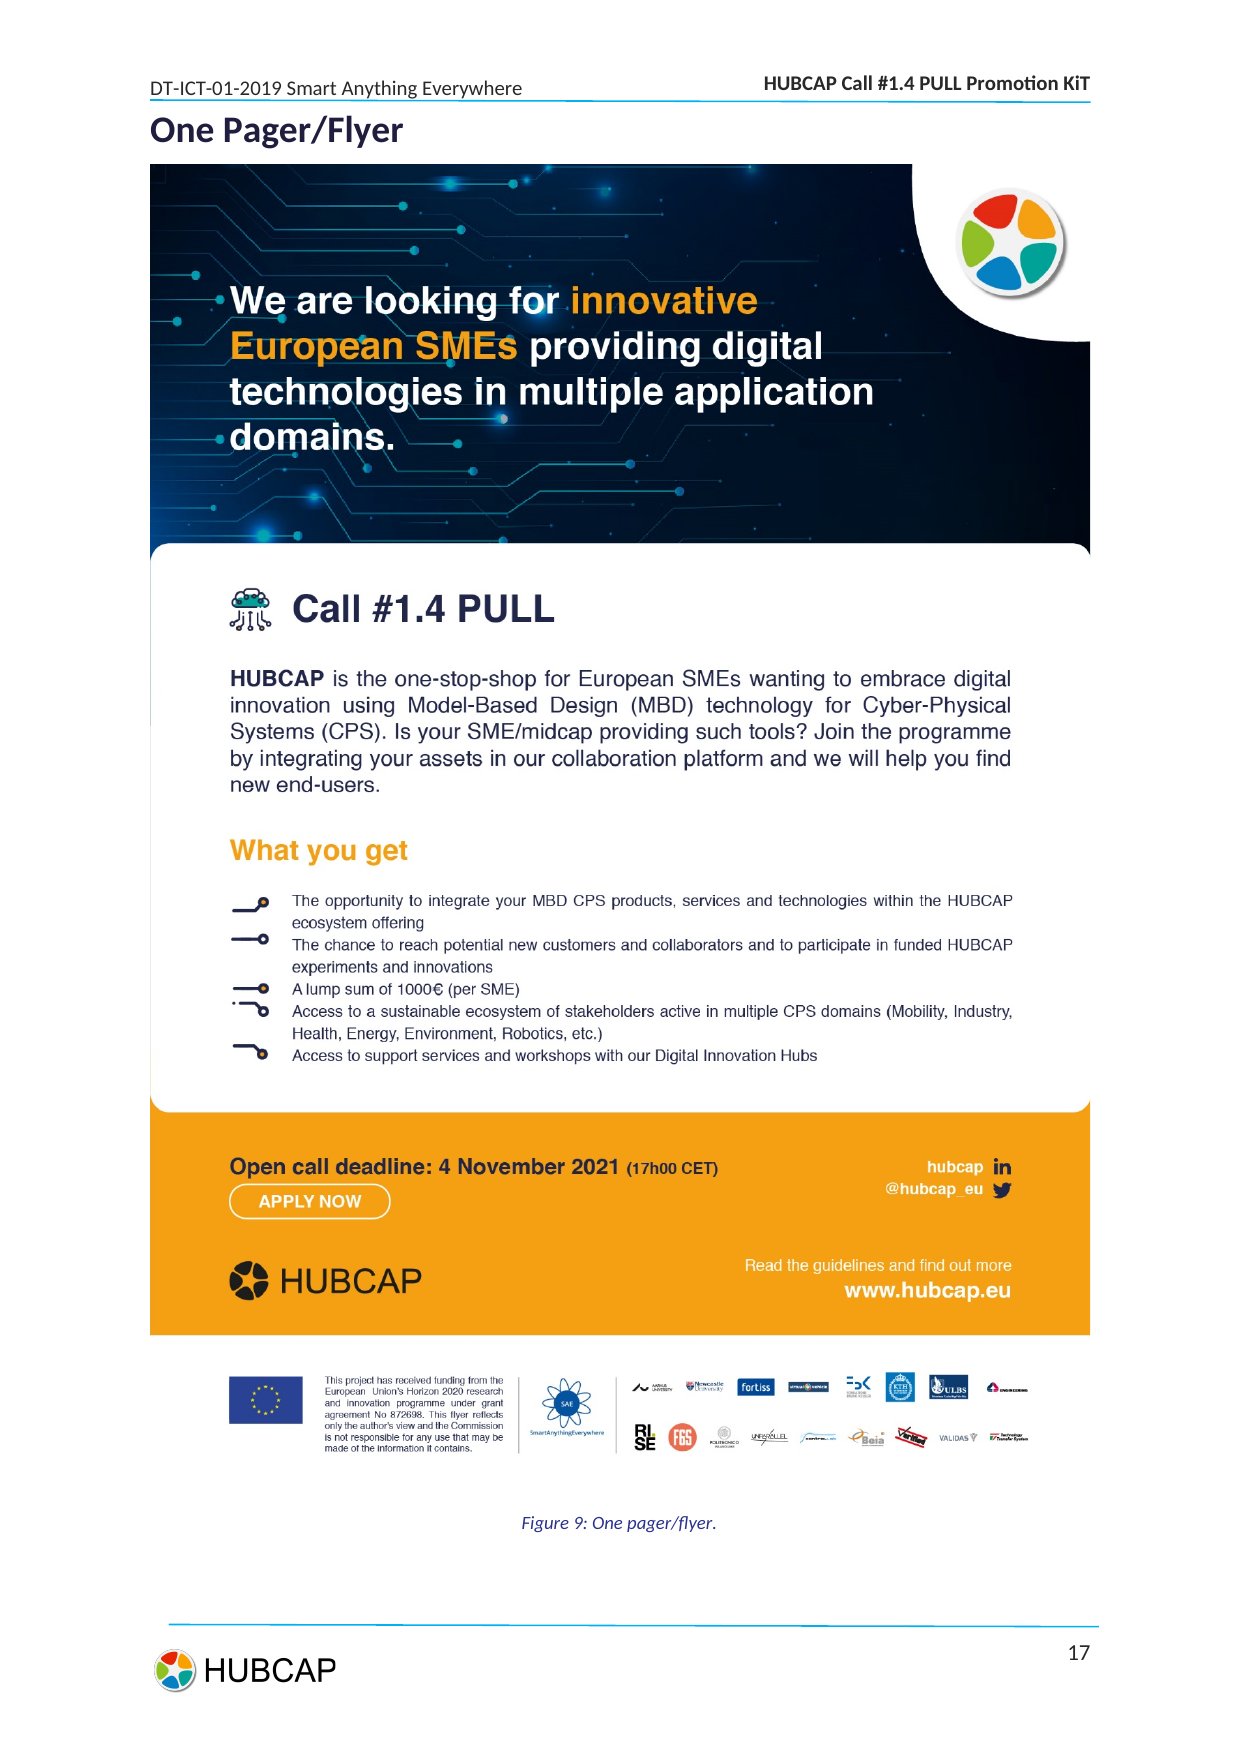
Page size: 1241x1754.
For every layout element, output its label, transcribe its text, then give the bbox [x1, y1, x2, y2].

picture [150, 164, 1091, 1495]
picture [150, 1645, 336, 1695]
subtitle One Pager/Flyer [150, 106, 1090, 152]
